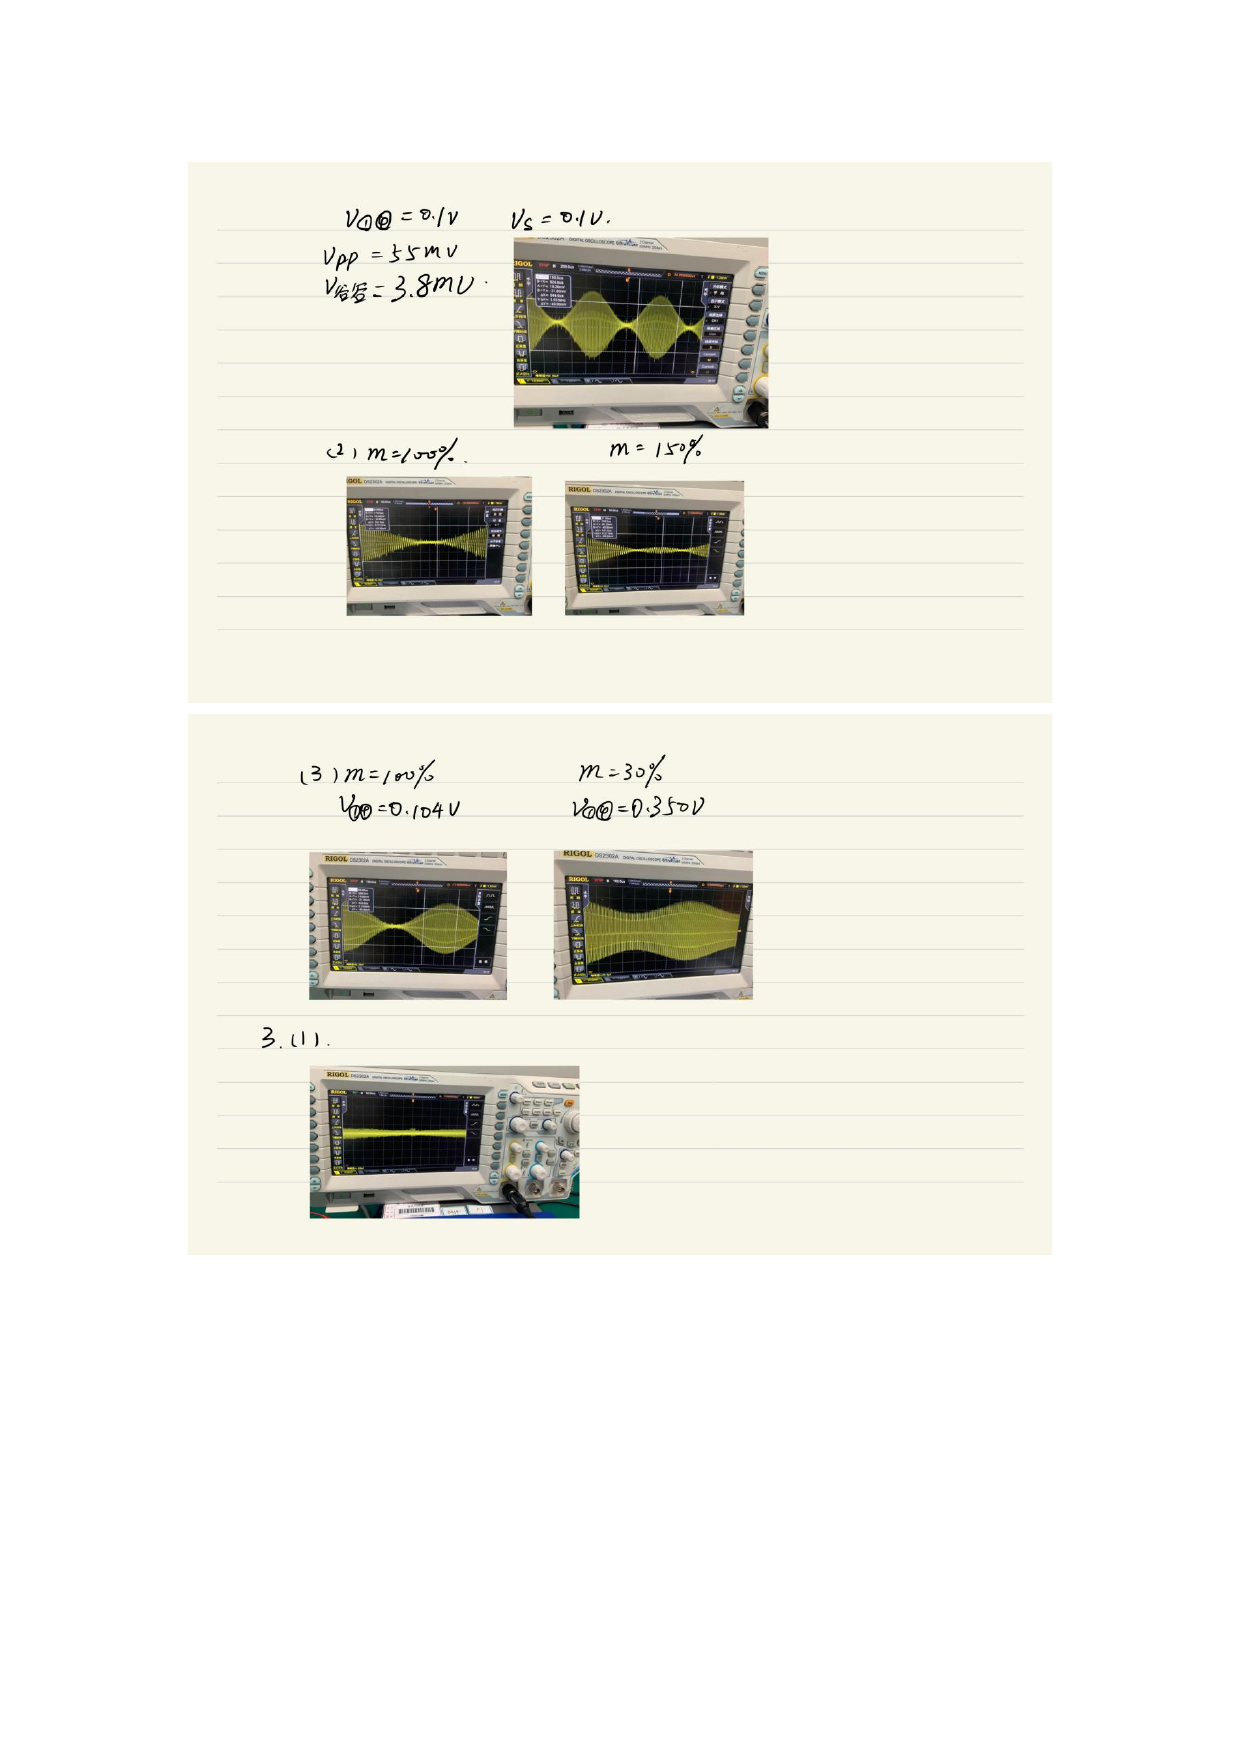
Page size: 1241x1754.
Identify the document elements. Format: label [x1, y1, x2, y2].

picture [187, 714, 1053, 1255]
picture [187, 162, 1053, 703]
